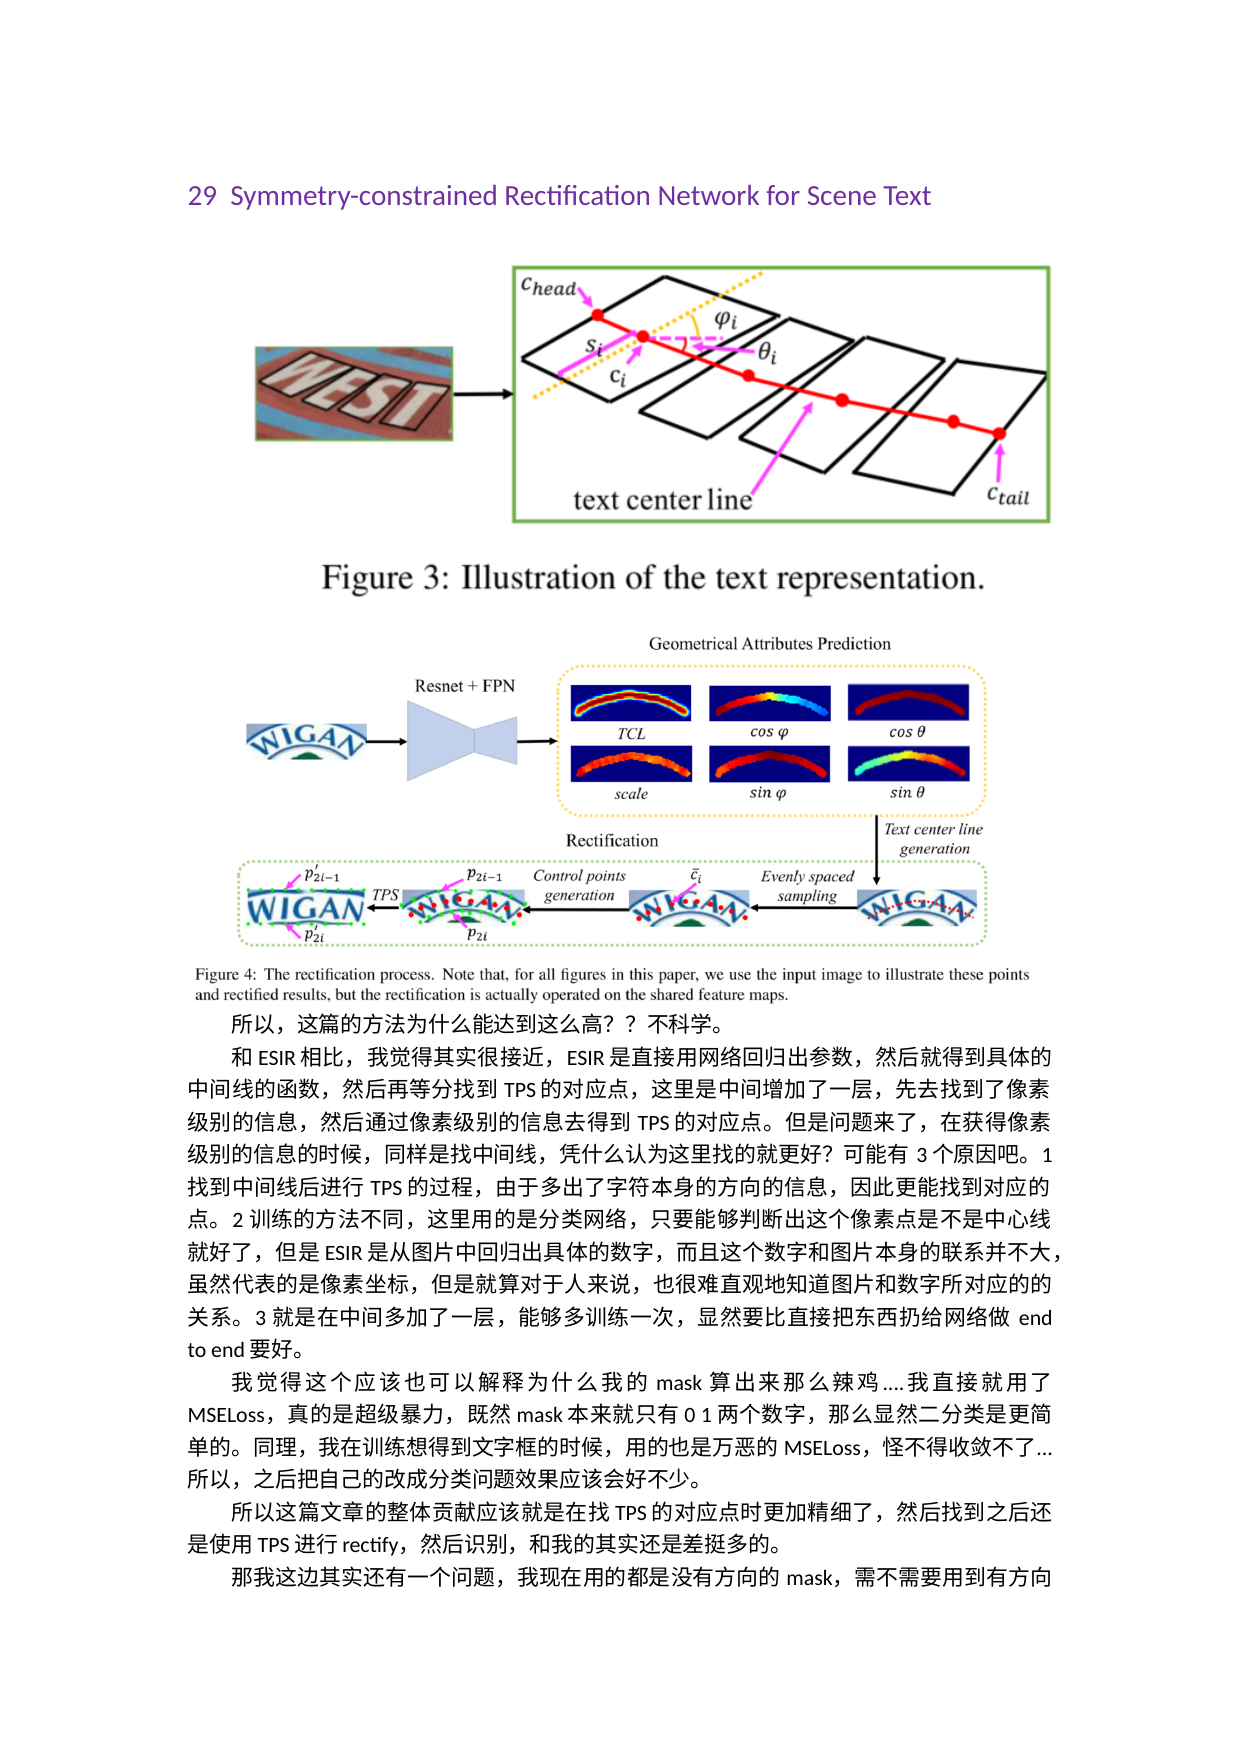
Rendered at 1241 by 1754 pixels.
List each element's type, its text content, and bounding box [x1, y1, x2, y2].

text 和ESIR相比，我觉得其实很接近，ESIR是直接用网络回归出参数，然后就得到具体的中间线的函数，然后再等分找到TPS的对应点，这里是中间增加了一层，先去找到了像素级别的信息，然后通过像素级别的信息去得到TPS的对应点。但是问题来了，在获得像素级别的信息的时候，同样是找中间线，凭什么认为这里找的就更好？可能有3个原因吧。1 找到中间线后进行TPS的过程，由于多出了字符本身的方向的信息，因此更能找到对应的点。2 训练的方法不同，这里用的是分类网络，只要能够判断出这个像素点是不是中心线就好了，但是ESIR是从图片中回归出具体的数字，而且这个数字和图片本身的联系并不大，虽然代表的是像素坐标，但是就算对于人来说，也很难直观地知道图片和数字所对应的的关系。3 就是在中间多加了一层，能够多训练一次，显然要比直接把东西扔给网络做end to end要好。 [187, 1039, 1053, 1364]
text 我觉得这个应该也可以解释为什么我的mask算出来那么辣鸡....我直接就用了MSELoss，真的是超级暴力，既然mask本来就只有0 1两个数字，那么显然二分类是更简单的。同理，我在训练想得到文字框的时候，用的也是万恶的MSELoss，怪不得收敛不了...所以，之后把自己的改成分类问题效果应该会好不少。 [187, 1364, 1053, 1494]
text 29 Symmetry-constrained Rectification Network for Scene Text [187, 162, 1053, 227]
text 所以这篇文章的整体贡献应该就是在找TPS的对应点时更加精细了，然后找到之后还是使用TPS进行rectify，然后识别，和我的其实还是差挺多的。 [187, 1494, 1053, 1559]
picture [187, 617, 1052, 1005]
text 所以，这篇的方法为什么能达到这么高？？不科学。 [187, 1007, 1053, 1039]
picture [231, 227, 1097, 606]
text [187, 1559, 1053, 1592]
